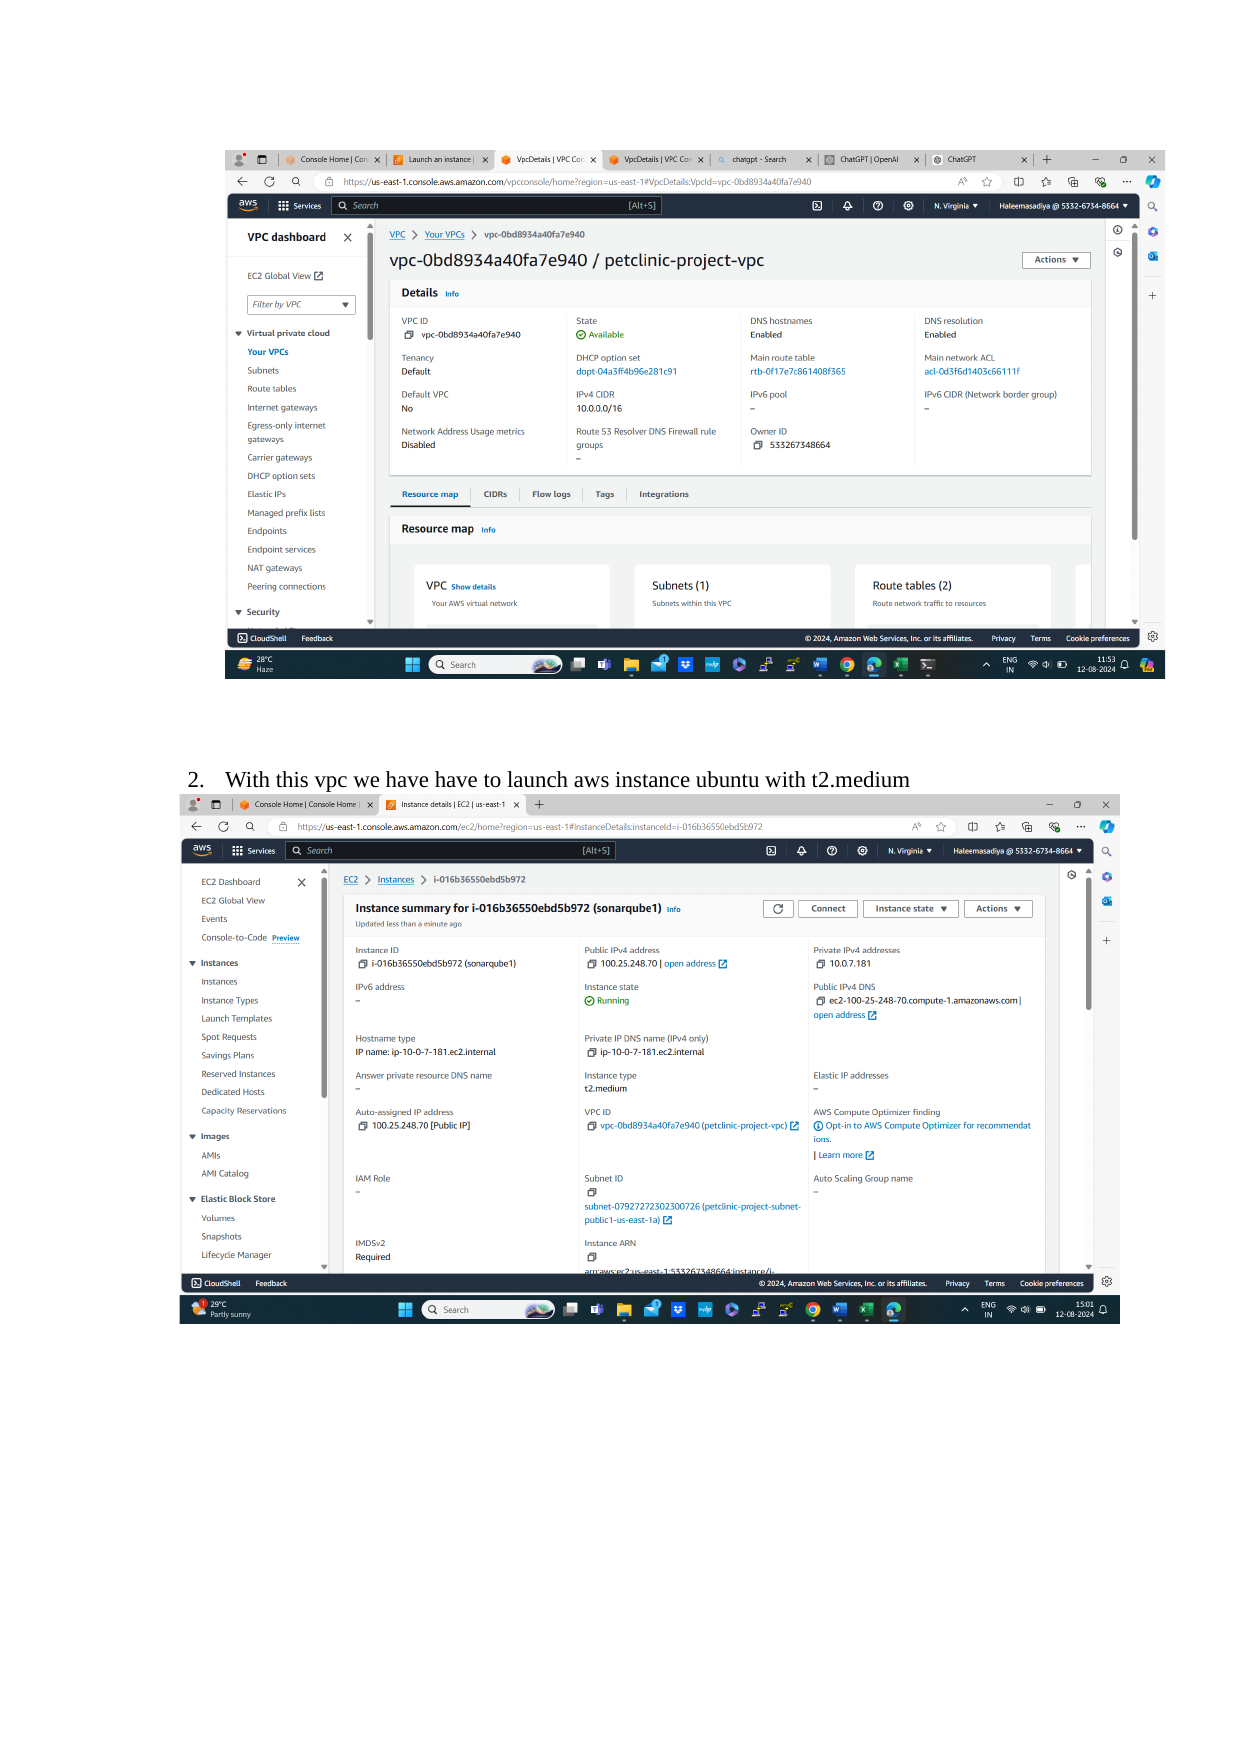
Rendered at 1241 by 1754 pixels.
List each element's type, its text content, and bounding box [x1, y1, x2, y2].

picture [179, 794, 1120, 1324]
picture [225, 150, 1166, 679]
list With this vpc we have have to launch aws instance ubuntu with t2.medium [187, 766, 1090, 793]
